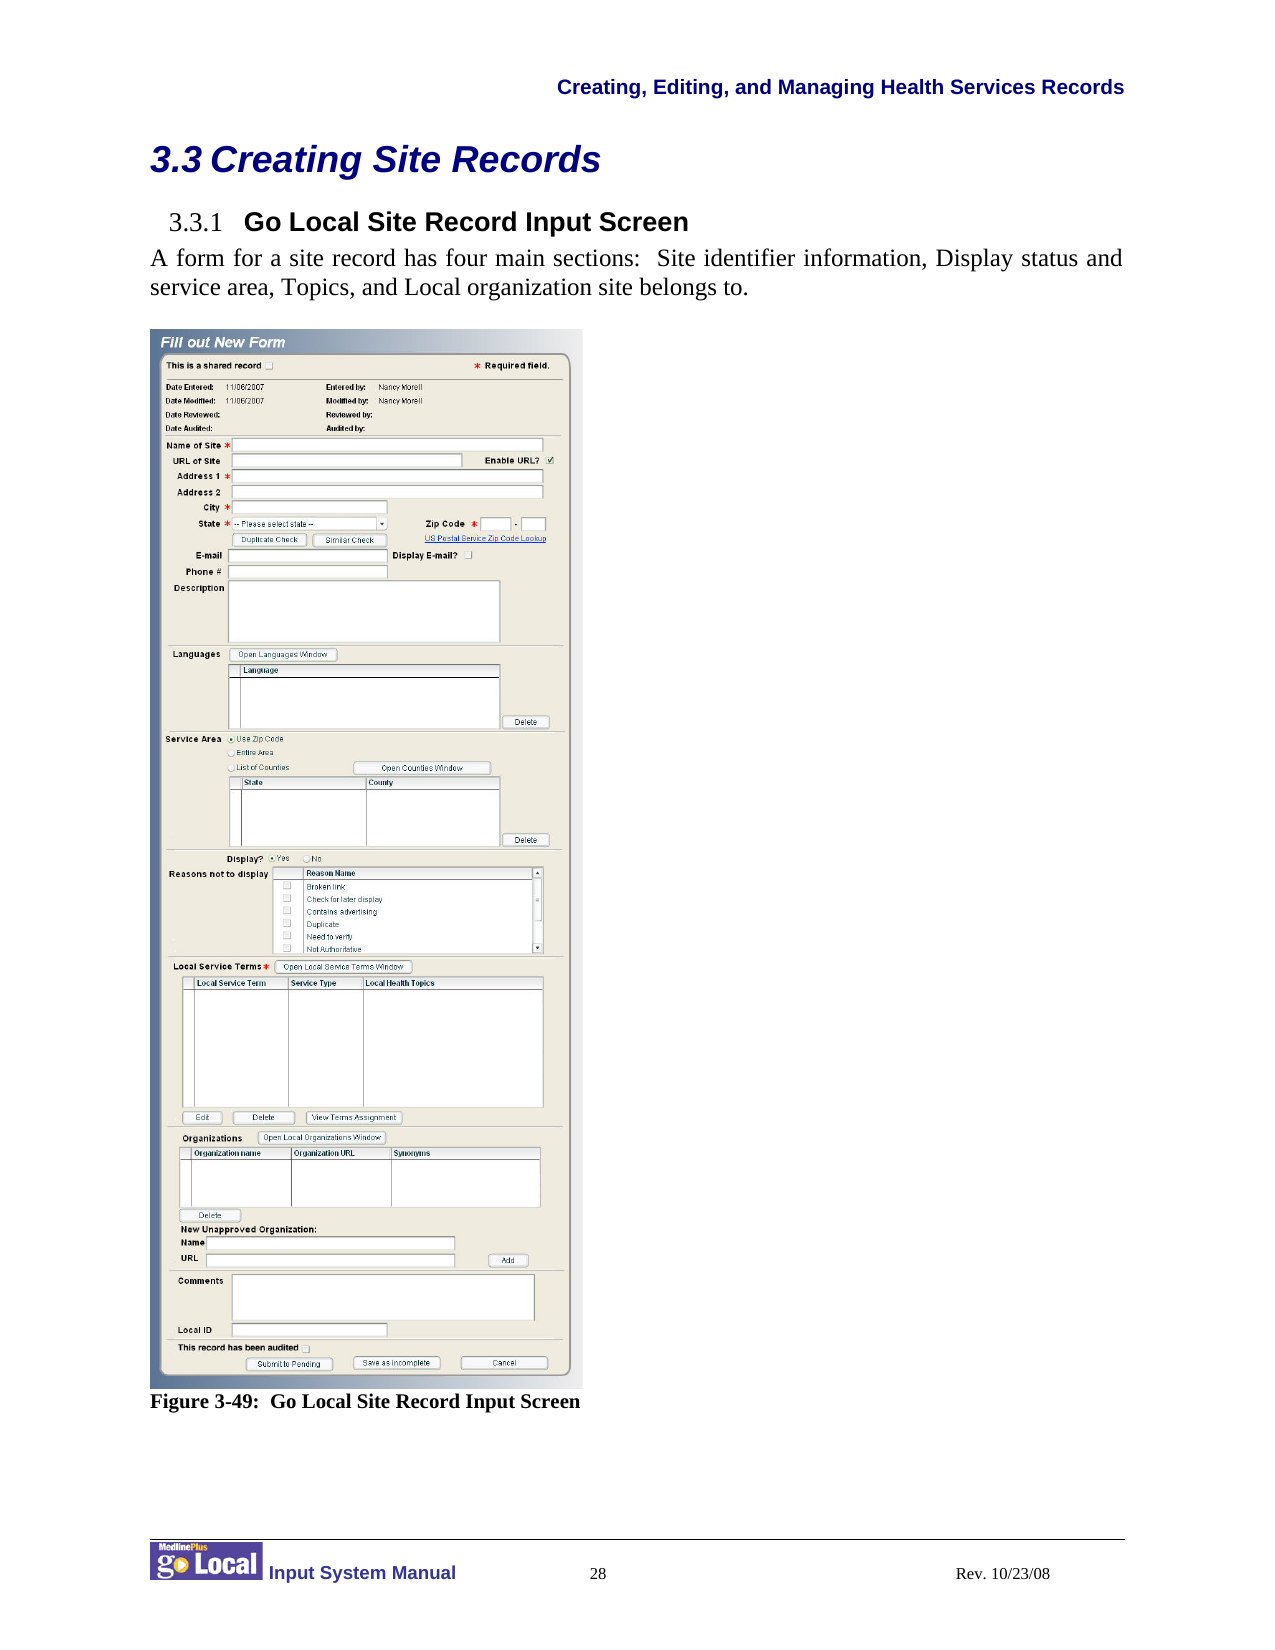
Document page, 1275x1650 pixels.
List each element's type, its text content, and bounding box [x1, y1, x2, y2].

text A form for a site record has four main sections: Site identifier information, Display status and service area, Topics, and Local organization site belongs to. [150, 243, 1125, 301]
subtitle Creating Site Records [150, 137, 1125, 181]
picture [150, 1542, 263, 1580]
picture [150, 329, 583, 1389]
subtitle Go Local Site Record Input Screen [169, 206, 1125, 237]
